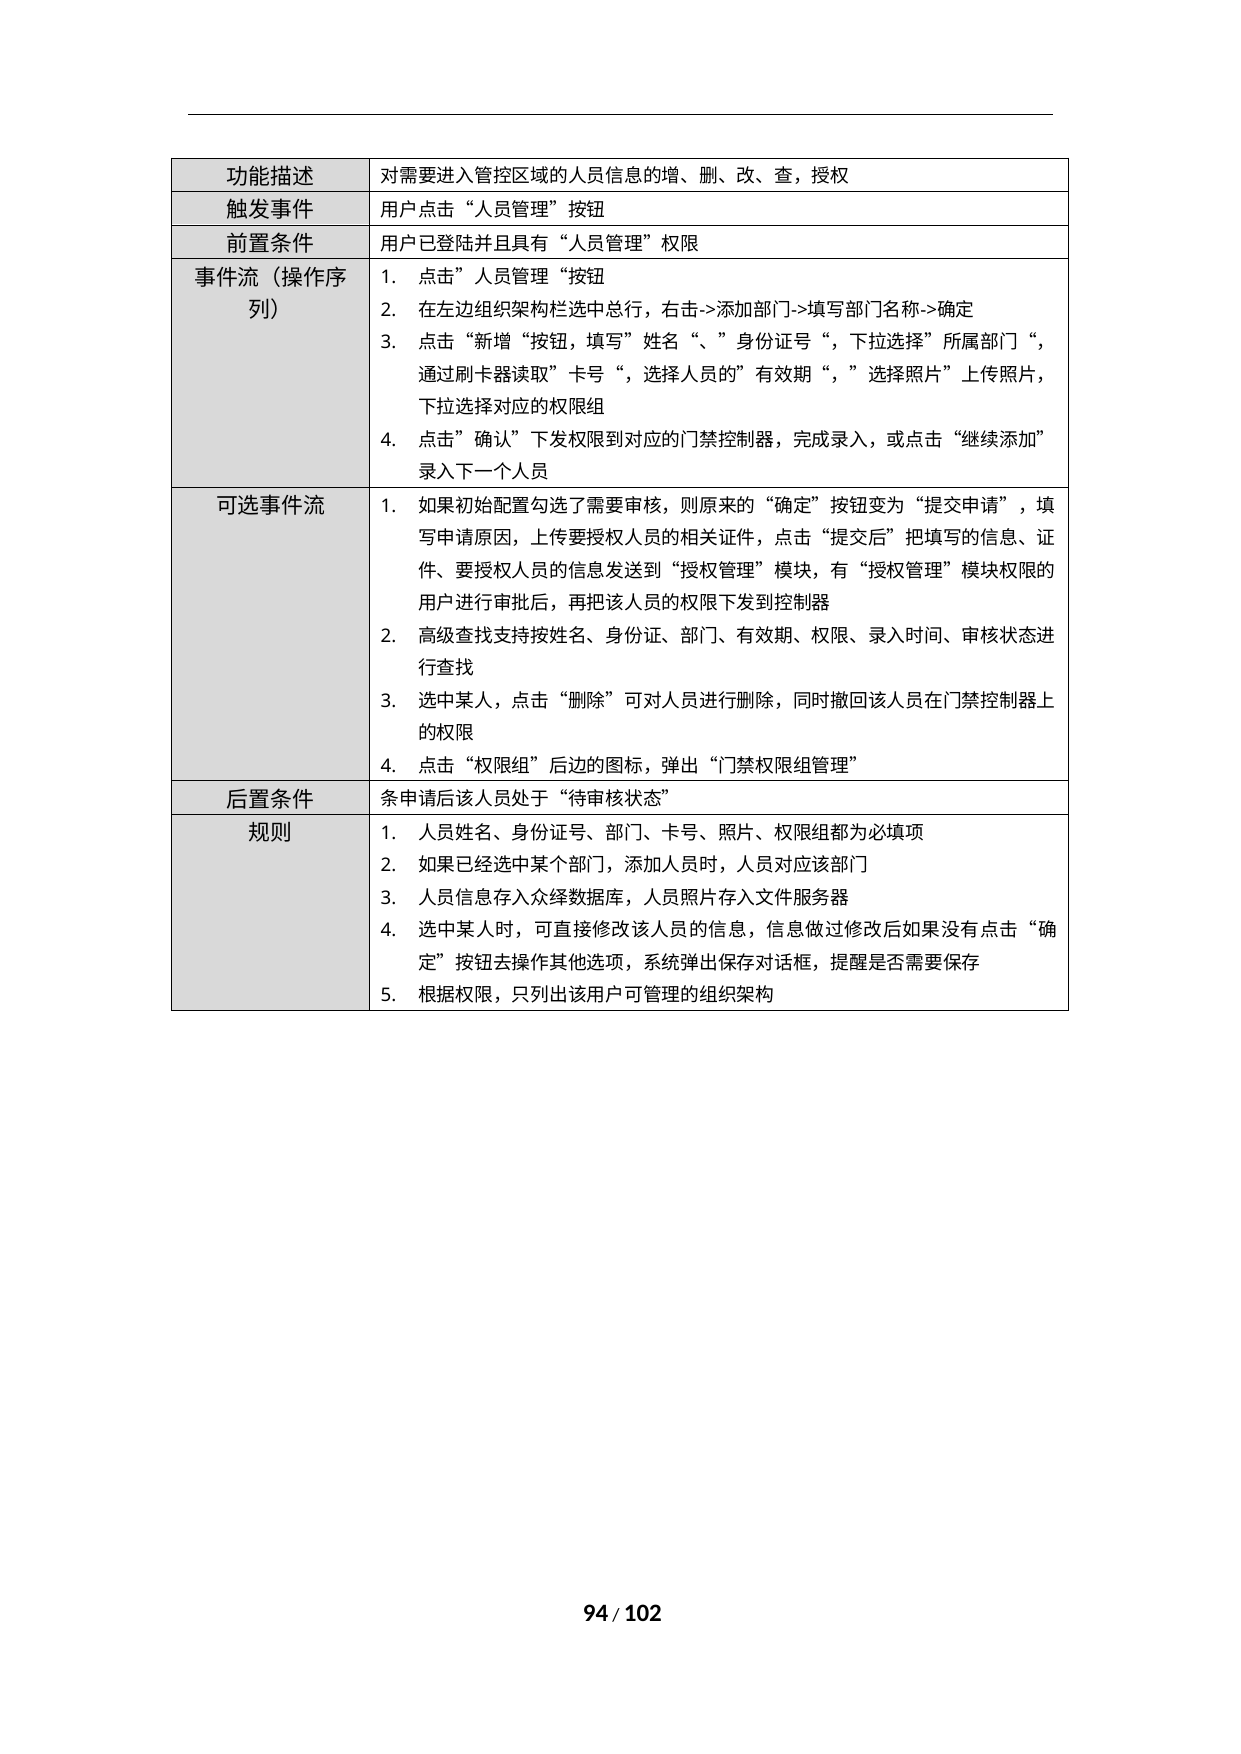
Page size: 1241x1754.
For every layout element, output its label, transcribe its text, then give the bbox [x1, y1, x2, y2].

table_cell 前置条件 [172, 226, 369, 258]
table_cell 可选事件流 [172, 488, 369, 780]
table_cell 触发事件 [172, 192, 369, 224]
table_cell 点击”人员管理“按钮 在左边组织架构栏选中总行，右击->添加部门->填写部门名称->确定 点击“新增“按钮，填写”姓名“、”身份证号“，下拉选择”所属部门“，通过刷卡器读取”卡号“，选择人员的”有效期“，”选择照片”上传照片，下拉选择对应的权限组 点击”确认”下发权限到对应的门禁控制器，完成录入，或点击“继续添加”录入下一个人员 [370, 259, 1068, 487]
table_cell 对需要进入管控区域的人员信息的增、删、改、查，授权 [370, 159, 1068, 191]
table_cell 用户已登陆并且具有“人员管理”权限 [370, 226, 1068, 258]
table_cell 用户点击“人员管理”按钮 [370, 192, 1068, 224]
table_cell 事件流（操作序列） [172, 259, 369, 487]
table_cell 后置条件 [172, 781, 369, 814]
table_cell 人员姓名、身份证号、部门、卡号、照片、权限组都为必填项 如果已经选中某个部门，添加人员时，人员对应该部门 人员信息存入众绎数据库，人员照片存入文件服务器 选中某人时，可直接修改该人员的信息，信息做过修改后如果没有点击“确定”按钮去操作其他选项，系统弹出保存对话框，提醒是否需要保存 根据权限，只列出该用户可管理的组织架构 [370, 815, 1068, 1010]
table_cell 规则 [172, 815, 369, 1010]
table_cell 条申请后该人员处于“待审核状态” [370, 781, 1068, 814]
table_cell 如果初始配置勾选了需要审核，则原来的“确定”按钮变为“提交申请”，填写申请原因，上传要授权人员的相关证件，点击“提交后”把填写的信息、证件、要授权人员的信息发送到“授权管理”模块，有“授权管理”模块权限的用户进行审批后，再把该人员的权限下发到控制器 高级查找支持按姓名、身份证、部门、有效期、权限、录入时间、审核状态进行查找 选中某人，点击“删除”可对人员进行删除，同时撤回该人员在门禁控制器上的权限 点击“权限组”后边的图标，弹出“门禁权限组管理” [370, 488, 1068, 780]
table_cell 功能描述 [172, 159, 369, 191]
